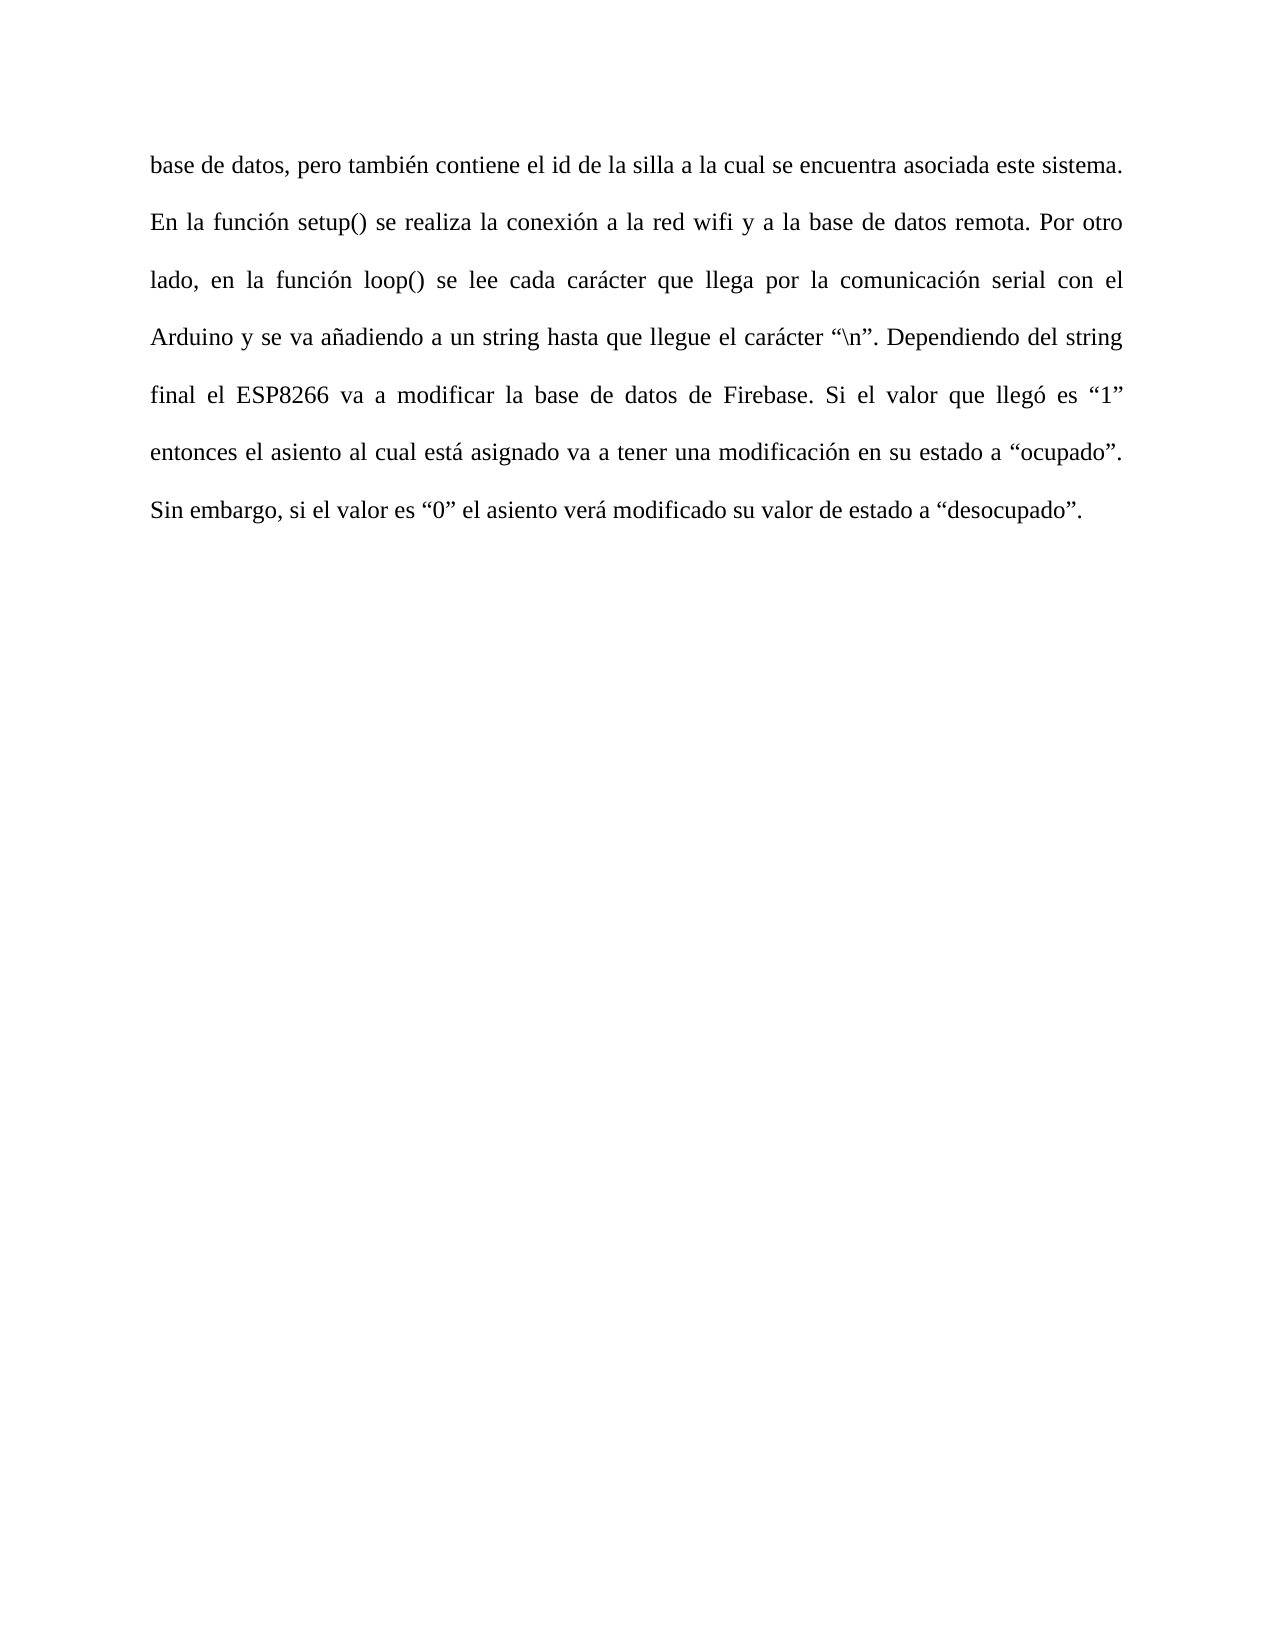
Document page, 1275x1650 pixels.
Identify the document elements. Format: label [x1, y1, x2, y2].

text [150, 150, 1125, 524]
